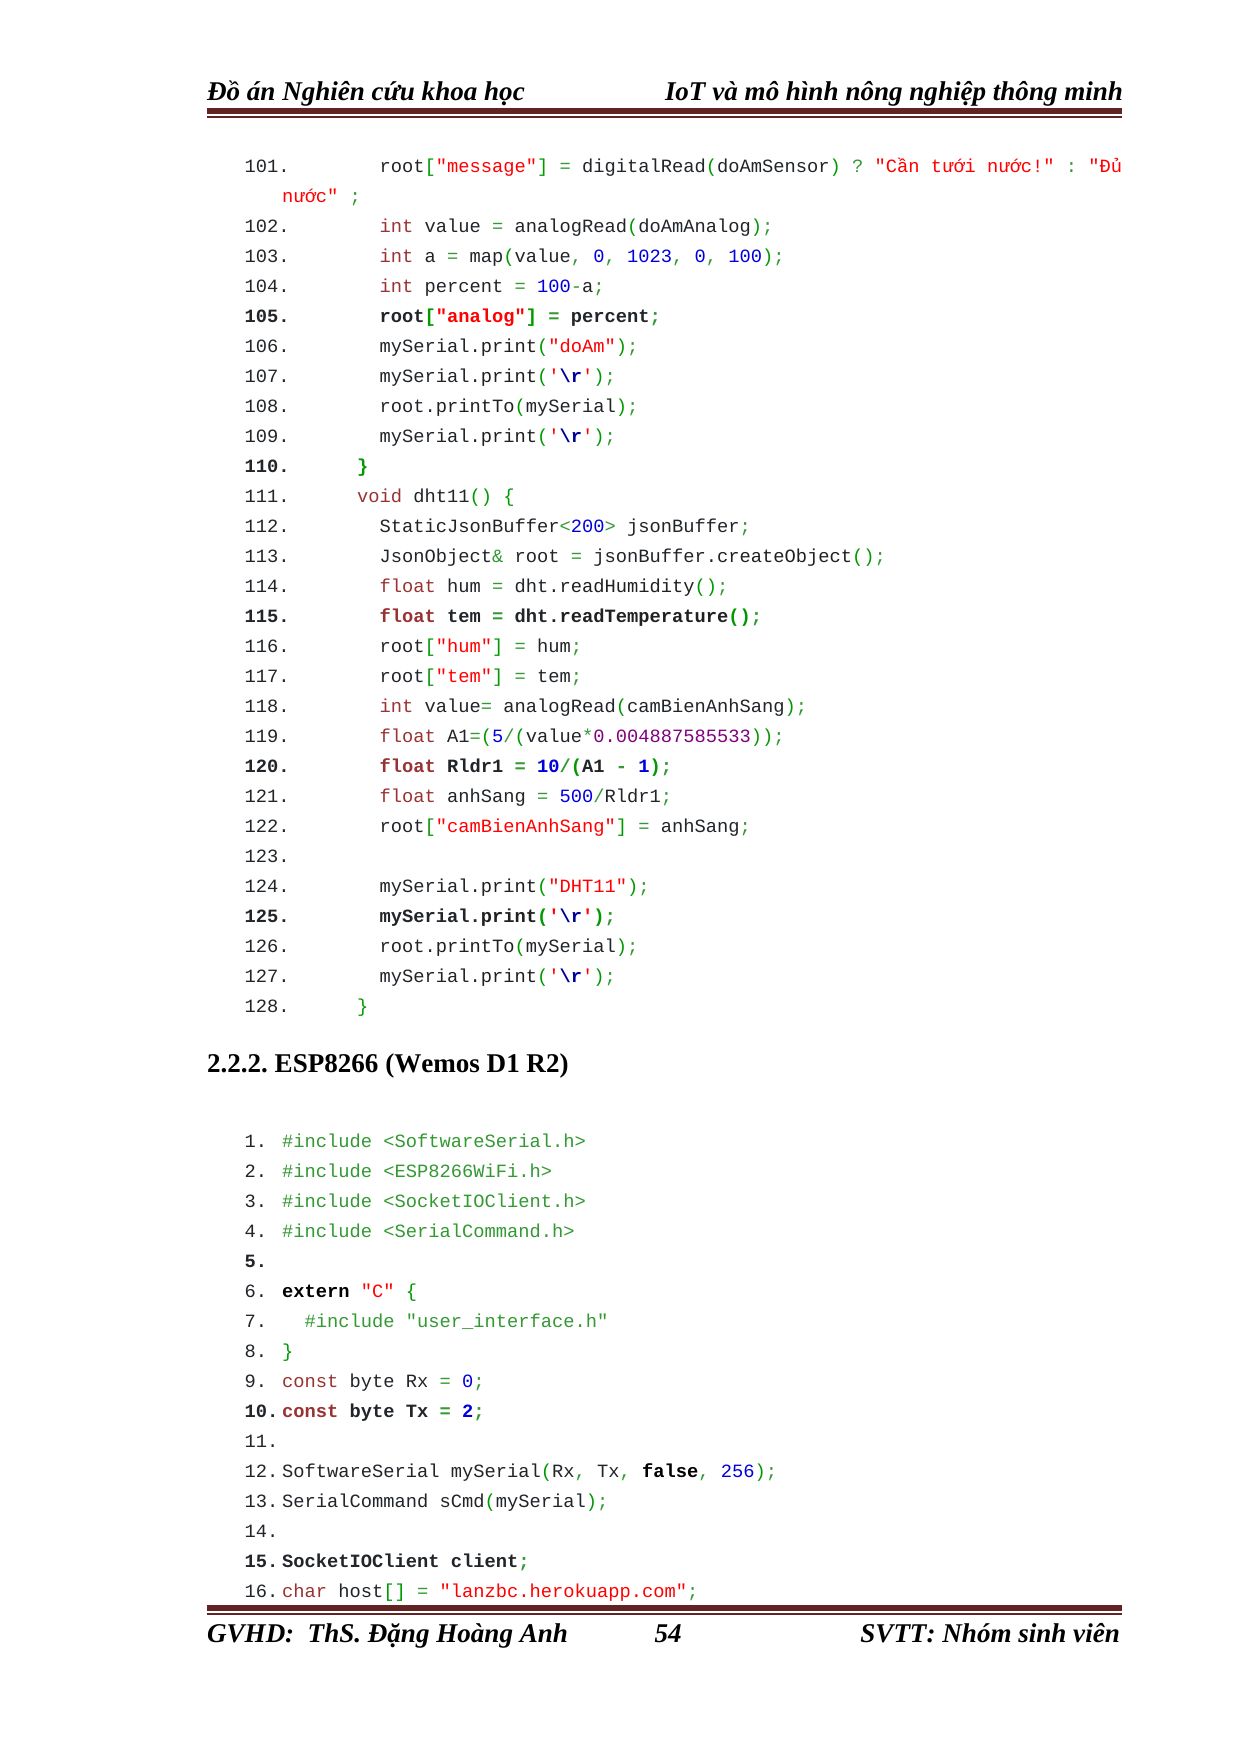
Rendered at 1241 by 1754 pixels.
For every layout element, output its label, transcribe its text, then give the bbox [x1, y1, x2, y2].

list int value = analogRead(doAmAnalog); [244, 208, 1122, 238]
list mySerial.print("DHT11"); [244, 868, 1122, 898]
list root["tem"] = tem; [244, 658, 1122, 688]
list SocketIOClient client; [244, 1543, 1122, 1573]
list void dht11() { [244, 478, 1122, 508]
list float A1=(5/(value*0.004887585533)); [244, 718, 1122, 748]
list float hum = dht.readHumidity(); [244, 568, 1122, 598]
list #include <ESP8266WiFi.h> [244, 1153, 1122, 1183]
subtitle 2.2.2. ESP8266 (Wemos D1 R2) [207, 1047, 1122, 1078]
list root["hum"] = hum; [244, 628, 1122, 658]
list #include <SerialCommand.h> [244, 1213, 1122, 1243]
list int a = map(value, 0, 1023, 0, 100); [244, 238, 1122, 268]
list int value= analogRead(camBienAnhSang); [244, 688, 1122, 718]
list #include <SocketIOClient.h> [244, 1183, 1122, 1213]
list } [244, 448, 1122, 478]
list root["camBienAnhSang"] = anhSang; [244, 808, 1122, 838]
list root["analog"] = percent; [244, 298, 1122, 328]
list } [244, 1333, 1122, 1363]
list extern "C" { [244, 1273, 1122, 1303]
list #include "user_interface.h" [244, 1303, 1122, 1333]
list JsonObject& root = jsonBuffer.createObject(); [244, 538, 1122, 568]
list root.printTo(mySerial); [244, 388, 1122, 418]
list SoftwareSerial mySerial(Rx, Tx, false, 256); [244, 1453, 1122, 1483]
list } [244, 988, 1122, 1018]
list mySerial.print('\r'); [244, 958, 1122, 988]
list mySerial.print('\r'); [244, 898, 1122, 928]
list float tem = dht.readTemperature(); [244, 598, 1122, 628]
list float Rldr1 = 10/(A1 - 1); [244, 748, 1122, 778]
list mySerial.print('\r'); [244, 418, 1122, 448]
list SerialCommand sCmd(mySerial); [244, 1483, 1122, 1513]
list const byte Rx = 0; [244, 1363, 1122, 1393]
list mySerial.print('\r'); [244, 358, 1122, 388]
list const byte Tx = 2; [244, 1393, 1122, 1423]
list int percent = 100-a; [244, 268, 1122, 298]
list StaticJsonBuffer<200> jsonBuffer; [244, 508, 1122, 538]
list root["message"] = digitalRead(doAmSensor) ? "Cần tưới nước!" : "Đủ nước" ; [244, 148, 1122, 208]
list mySerial.print("doAm"); [244, 328, 1122, 358]
list char host[] = "lanzbc.herokuapp.com"; [244, 1573, 1122, 1603]
list float anhSang = 500/Rldr1; [244, 778, 1122, 808]
list root.printTo(mySerial); [244, 928, 1122, 958]
list #include <SoftwareSerial.h> [244, 1123, 1122, 1153]
